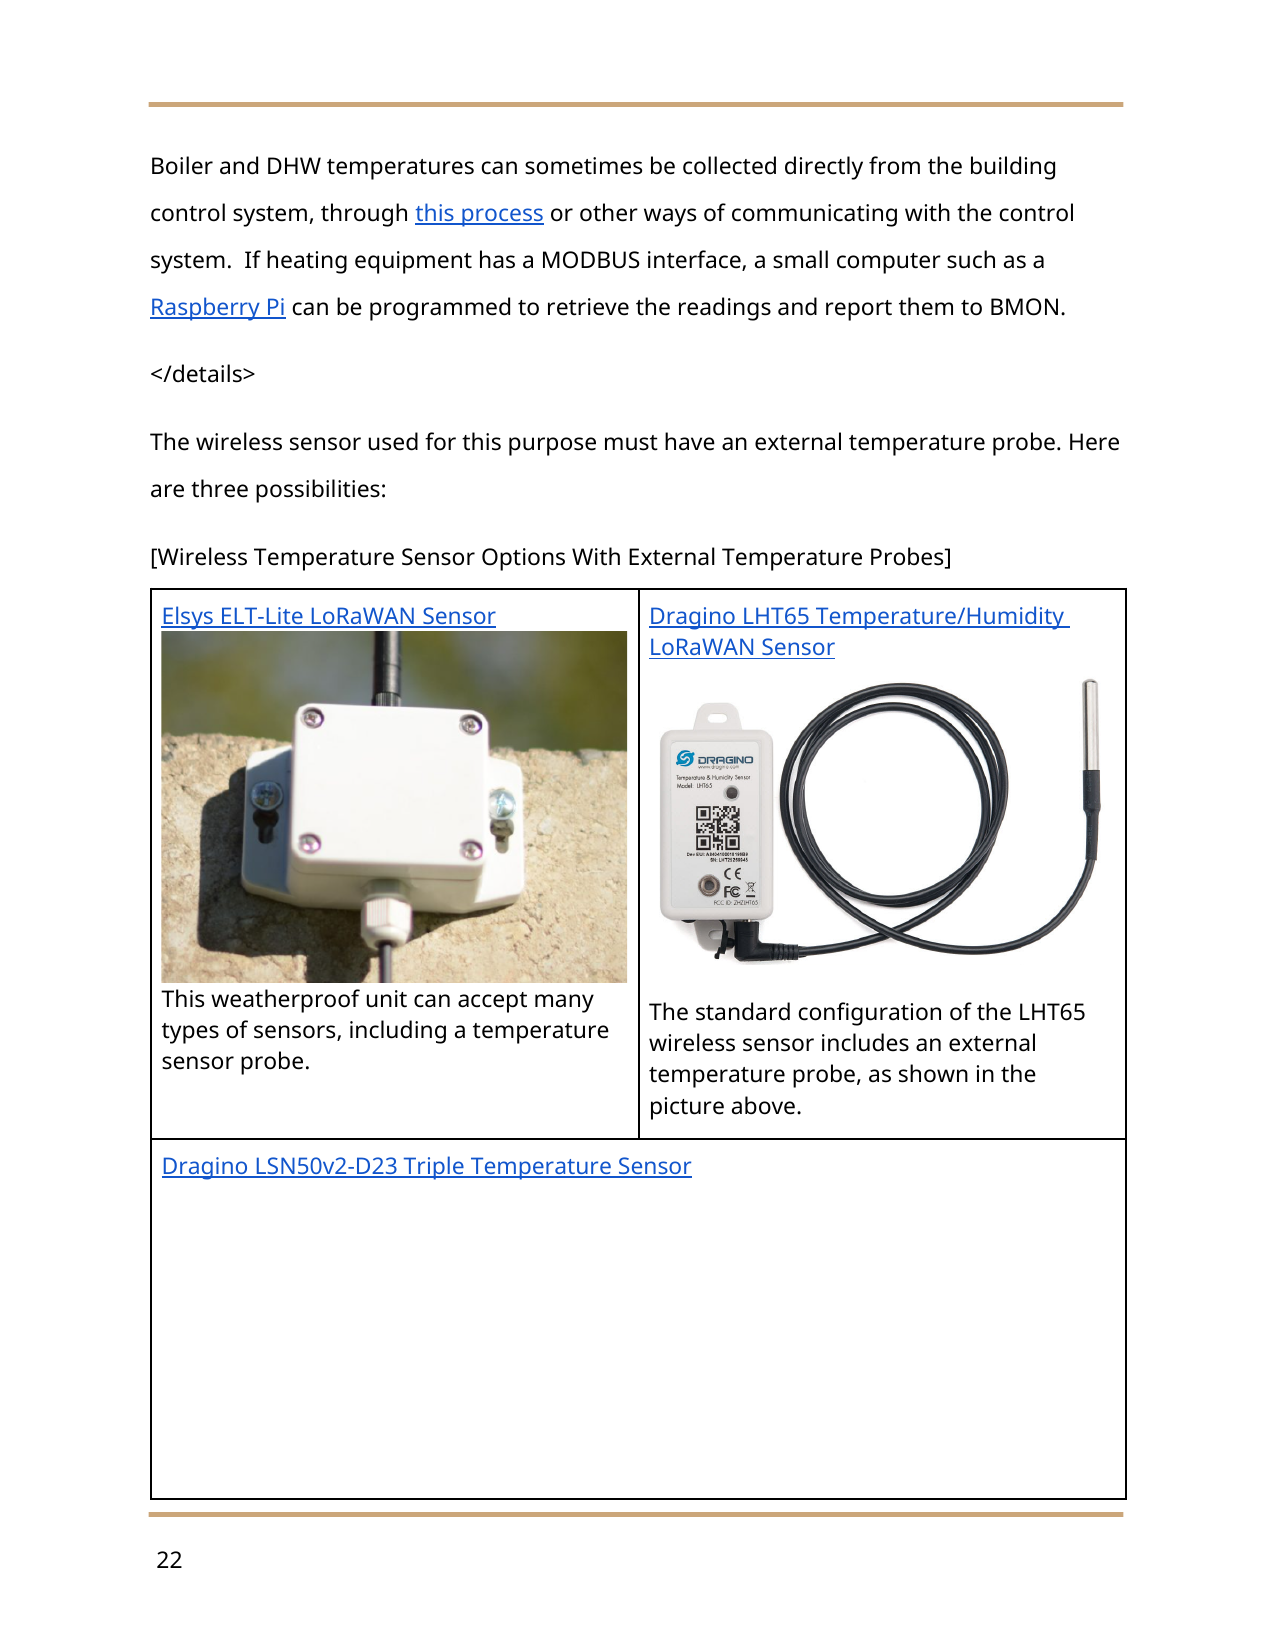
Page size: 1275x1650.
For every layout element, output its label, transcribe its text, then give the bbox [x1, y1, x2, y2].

text [Wireless Temperature Sensor Options With External Temperature Probes] [150, 541, 1125, 572]
table_header Elsys ELT-Lite LoRaWAN Sensor This weatherproof unit can accept many types of sensors, including a temperature sensor probe. [152, 590, 638, 1137]
text Boiler and DHW temperatures can sometimes be collected directly from the building control system, through this process or other ways of communicating with the control system. If heating equipment has a MODBUS interface, a small computer such as a Raspberry Pi can be programmed to retrieve the readings and report them to BMON. [150, 150, 1125, 322]
picture [161, 631, 628, 983]
picture [148, 1512, 1124, 1517]
picture [148, 102, 1124, 107]
text </details> [150, 358, 1125, 389]
text The wireless sensor used for this purpose must have an external temperature probe. Here are three possibilities: [150, 426, 1125, 504]
picture [648, 662, 1115, 965]
table_header Dragino LHT65 Temperature/Humidity LoRaWAN Sensor The standard configuration of the LHT65 wireless sensor includes an external temperature probe, as shown in the picture above. [640, 590, 1125, 1137]
